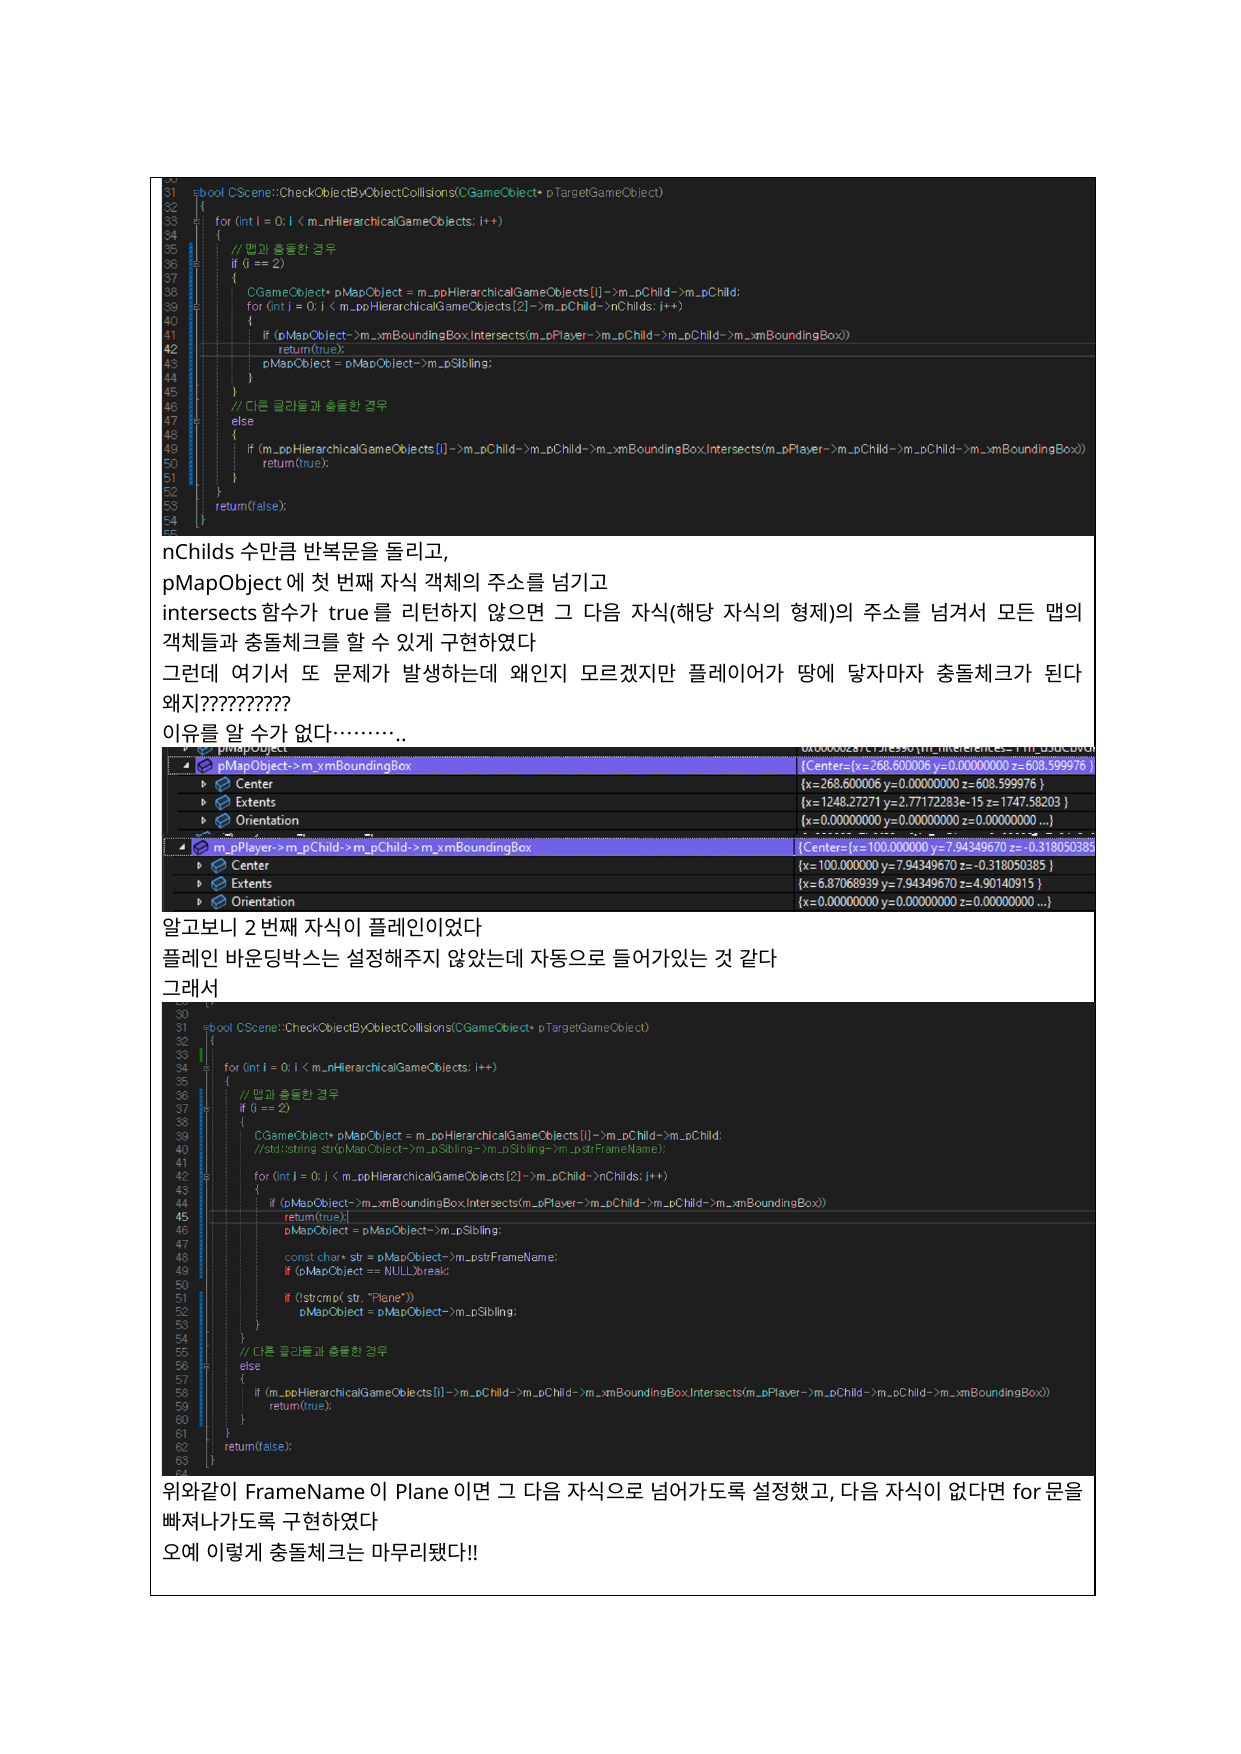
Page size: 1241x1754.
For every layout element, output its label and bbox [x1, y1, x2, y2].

table_cell [151, 178, 1094, 1594]
picture [161, 747, 1096, 912]
picture [161, 1002, 1096, 1476]
picture [161, 178, 1096, 536]
